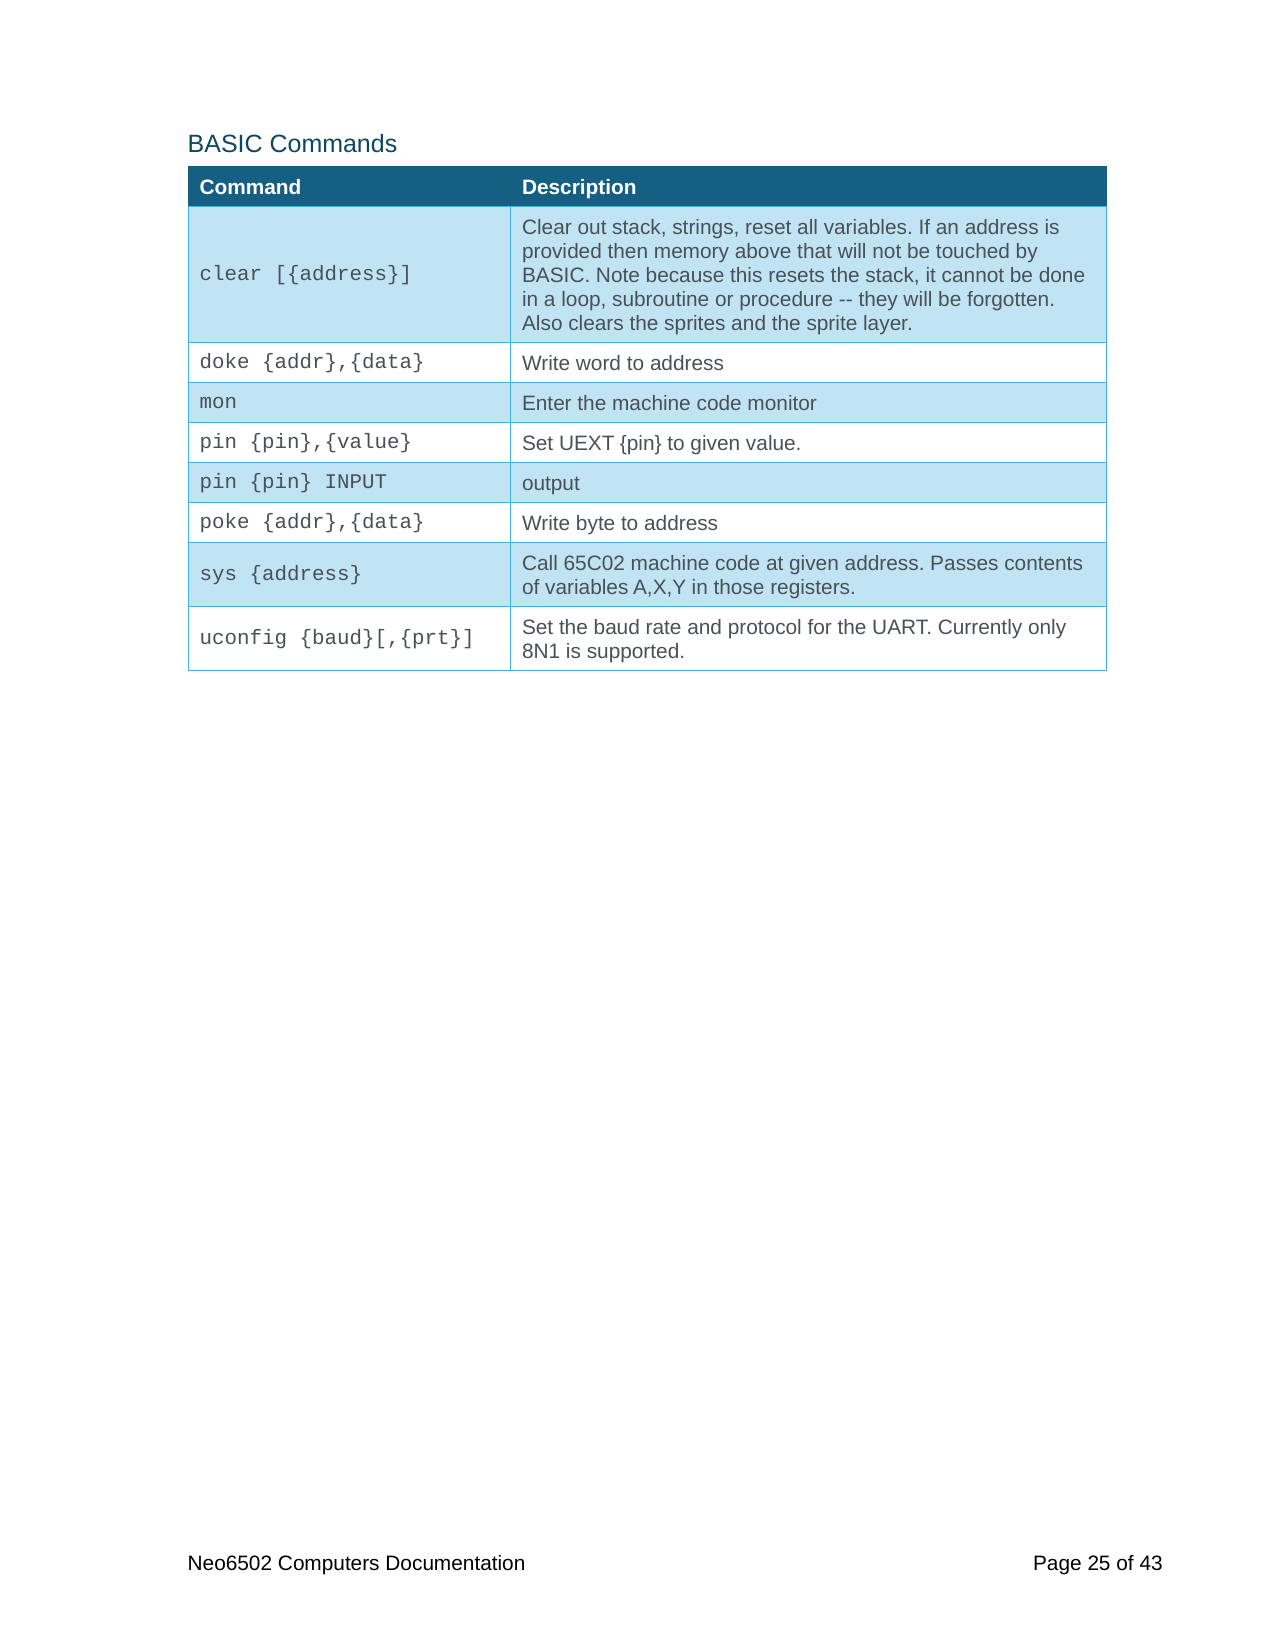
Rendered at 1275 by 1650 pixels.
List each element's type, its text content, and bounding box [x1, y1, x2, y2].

table_cell clear [{address}] [189, 207, 510, 342]
table_cell Clear out stack, strings, reset all variables. If an address is provided then memory above that will not be touched by BASIC. Note because this resets the stack, it cannot be done in a loop, subroutine or procedure -- they will be forgotten. Also clears the sprites and the sprite layer. [511, 207, 1106, 342]
table_cell Write word to address [511, 343, 1106, 382]
table_header Command [189, 167, 510, 206]
table_cell pin {pin},{value} [189, 423, 510, 462]
table_cell sys {address} [189, 543, 510, 606]
table_cell doke {addr},{data} [189, 343, 510, 382]
table_cell pin {pin} INPUT [189, 463, 510, 502]
table_header Description [511, 167, 1106, 206]
table_cell output [511, 463, 1106, 502]
table_cell Write byte to address [511, 503, 1106, 542]
table_cell uconfig {baud}[,{prt}] [189, 607, 510, 670]
table_cell mon [189, 383, 510, 422]
table_cell Set the baud rate and protocol for the UART. Currently only 8N1 is supported. [511, 607, 1106, 670]
table_cell poke {addr},{data} [189, 503, 510, 542]
subtitle BASIC Commands [187, 129, 1162, 158]
table_cell Call 65C02 machine code at given address. Passes contents of variables A,X,Y in those registers. [511, 543, 1106, 606]
table_cell Enter the machine code monitor [511, 383, 1106, 422]
table_cell Set UEXT {pin} to given value. [511, 423, 1106, 462]
